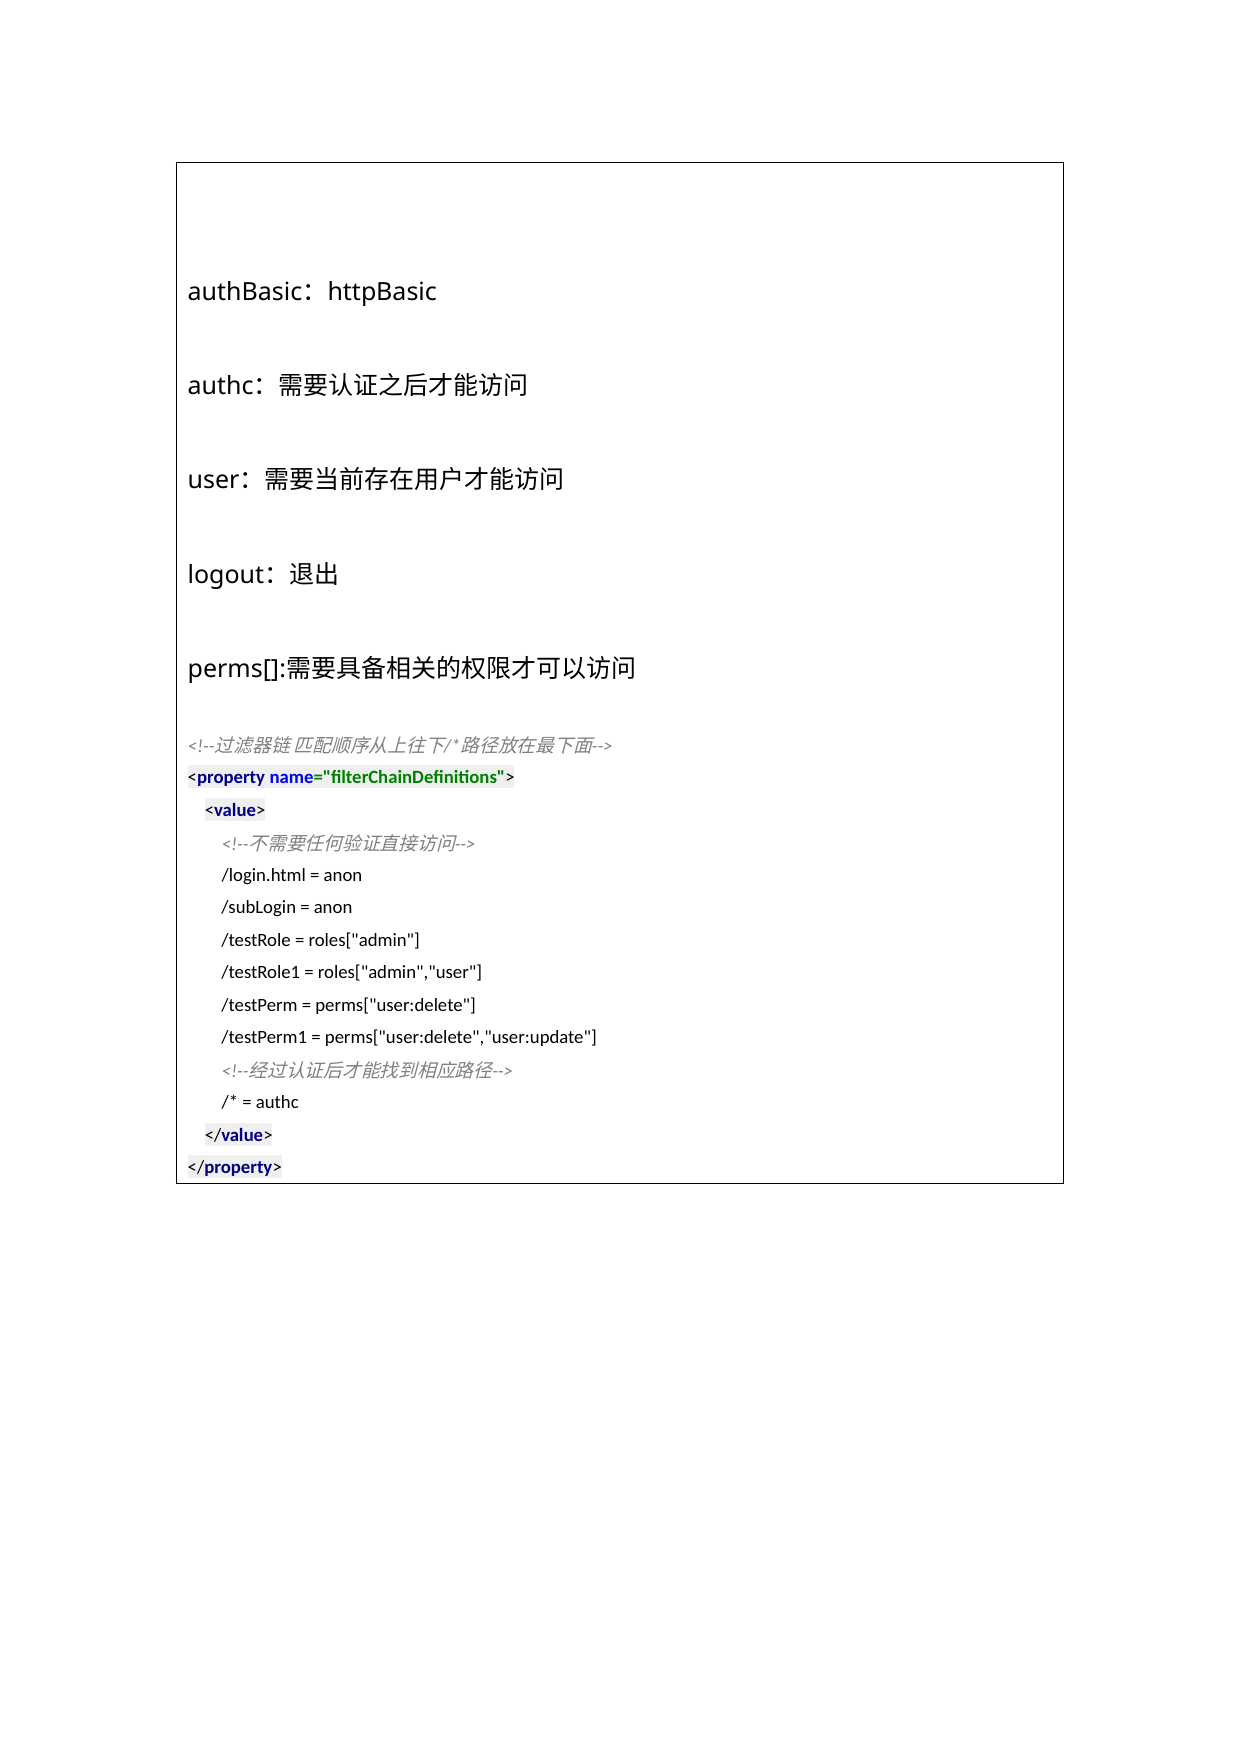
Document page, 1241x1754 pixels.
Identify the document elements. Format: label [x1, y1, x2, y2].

table_header [177, 163, 1063, 1183]
